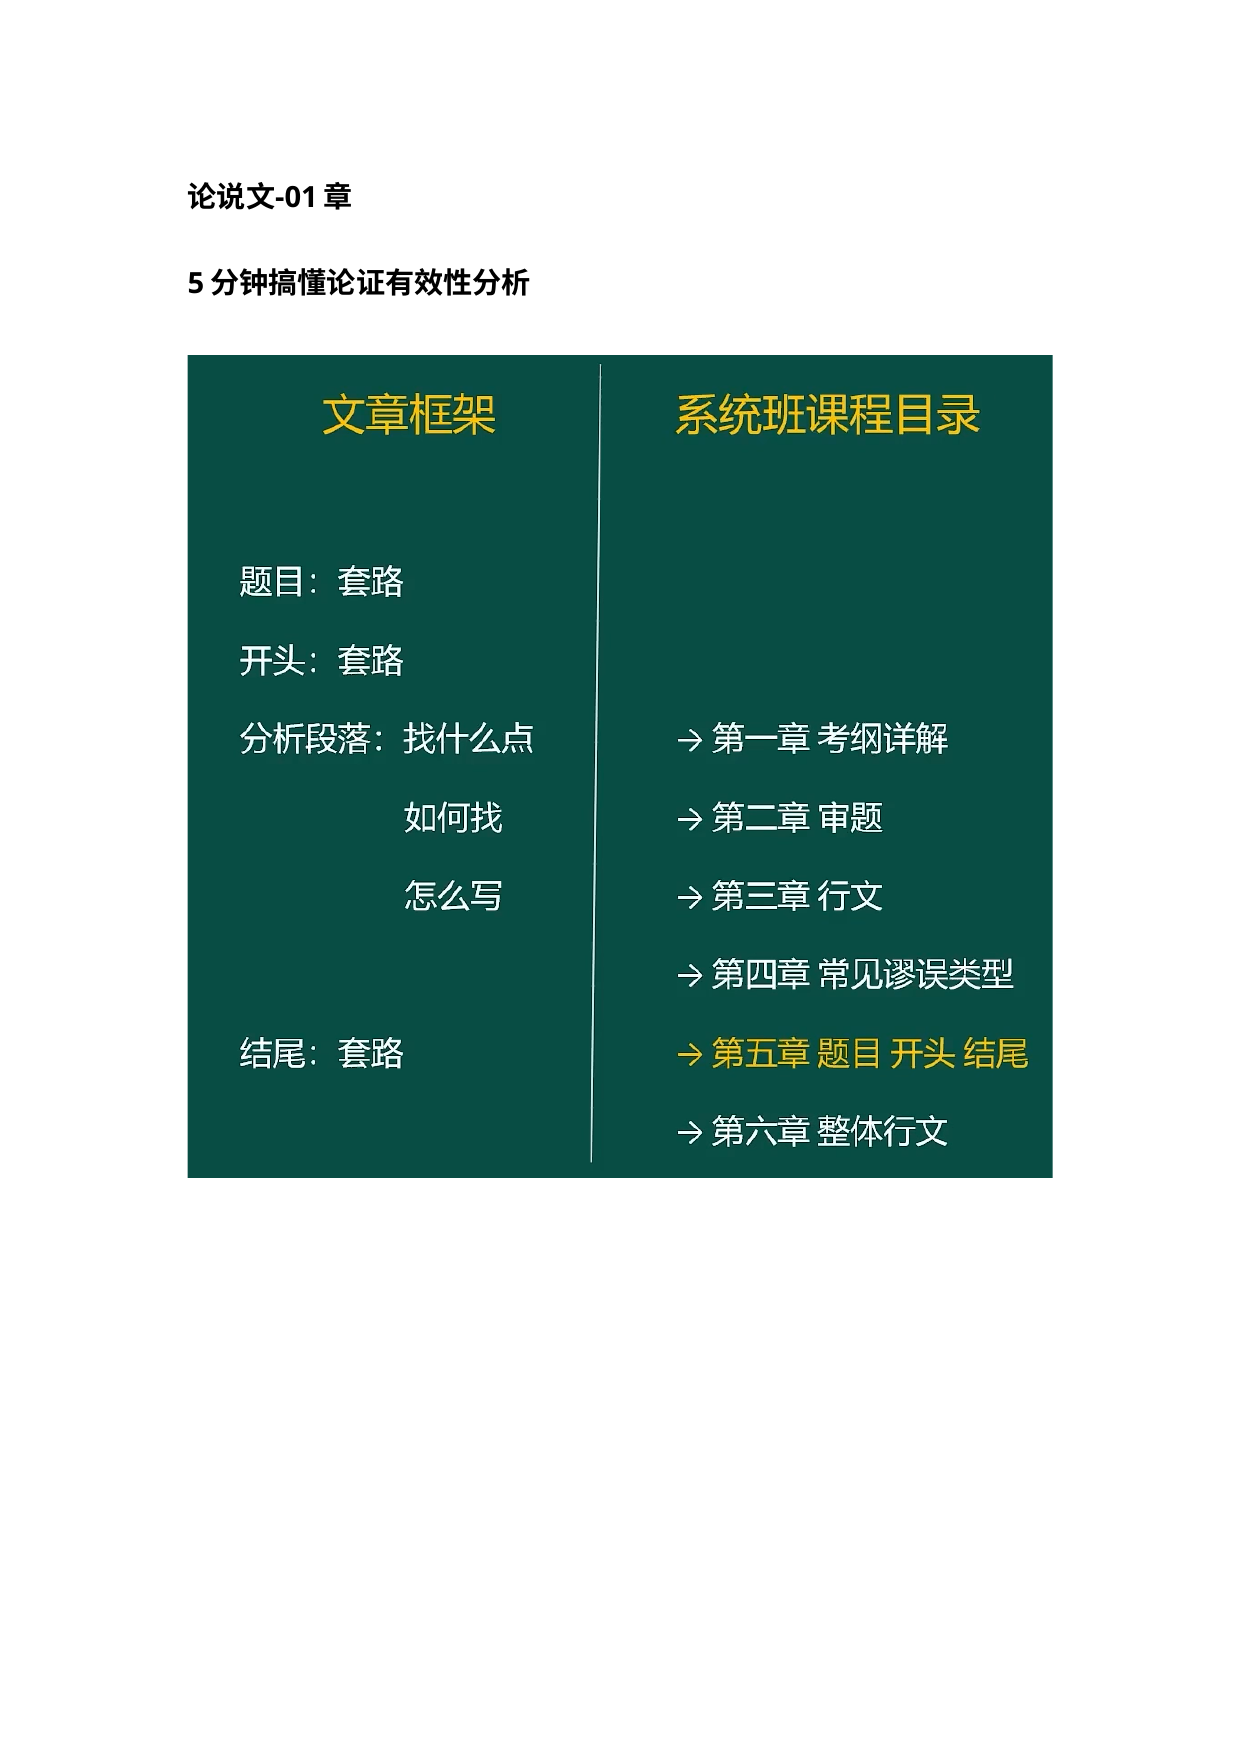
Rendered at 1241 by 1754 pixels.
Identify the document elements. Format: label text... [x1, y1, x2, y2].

subtitle 论说文-01章 [187, 162, 1053, 227]
subtitle 5分钟搞懂论证有效性分析 [187, 248, 1053, 313]
picture [187, 355, 1053, 1178]
